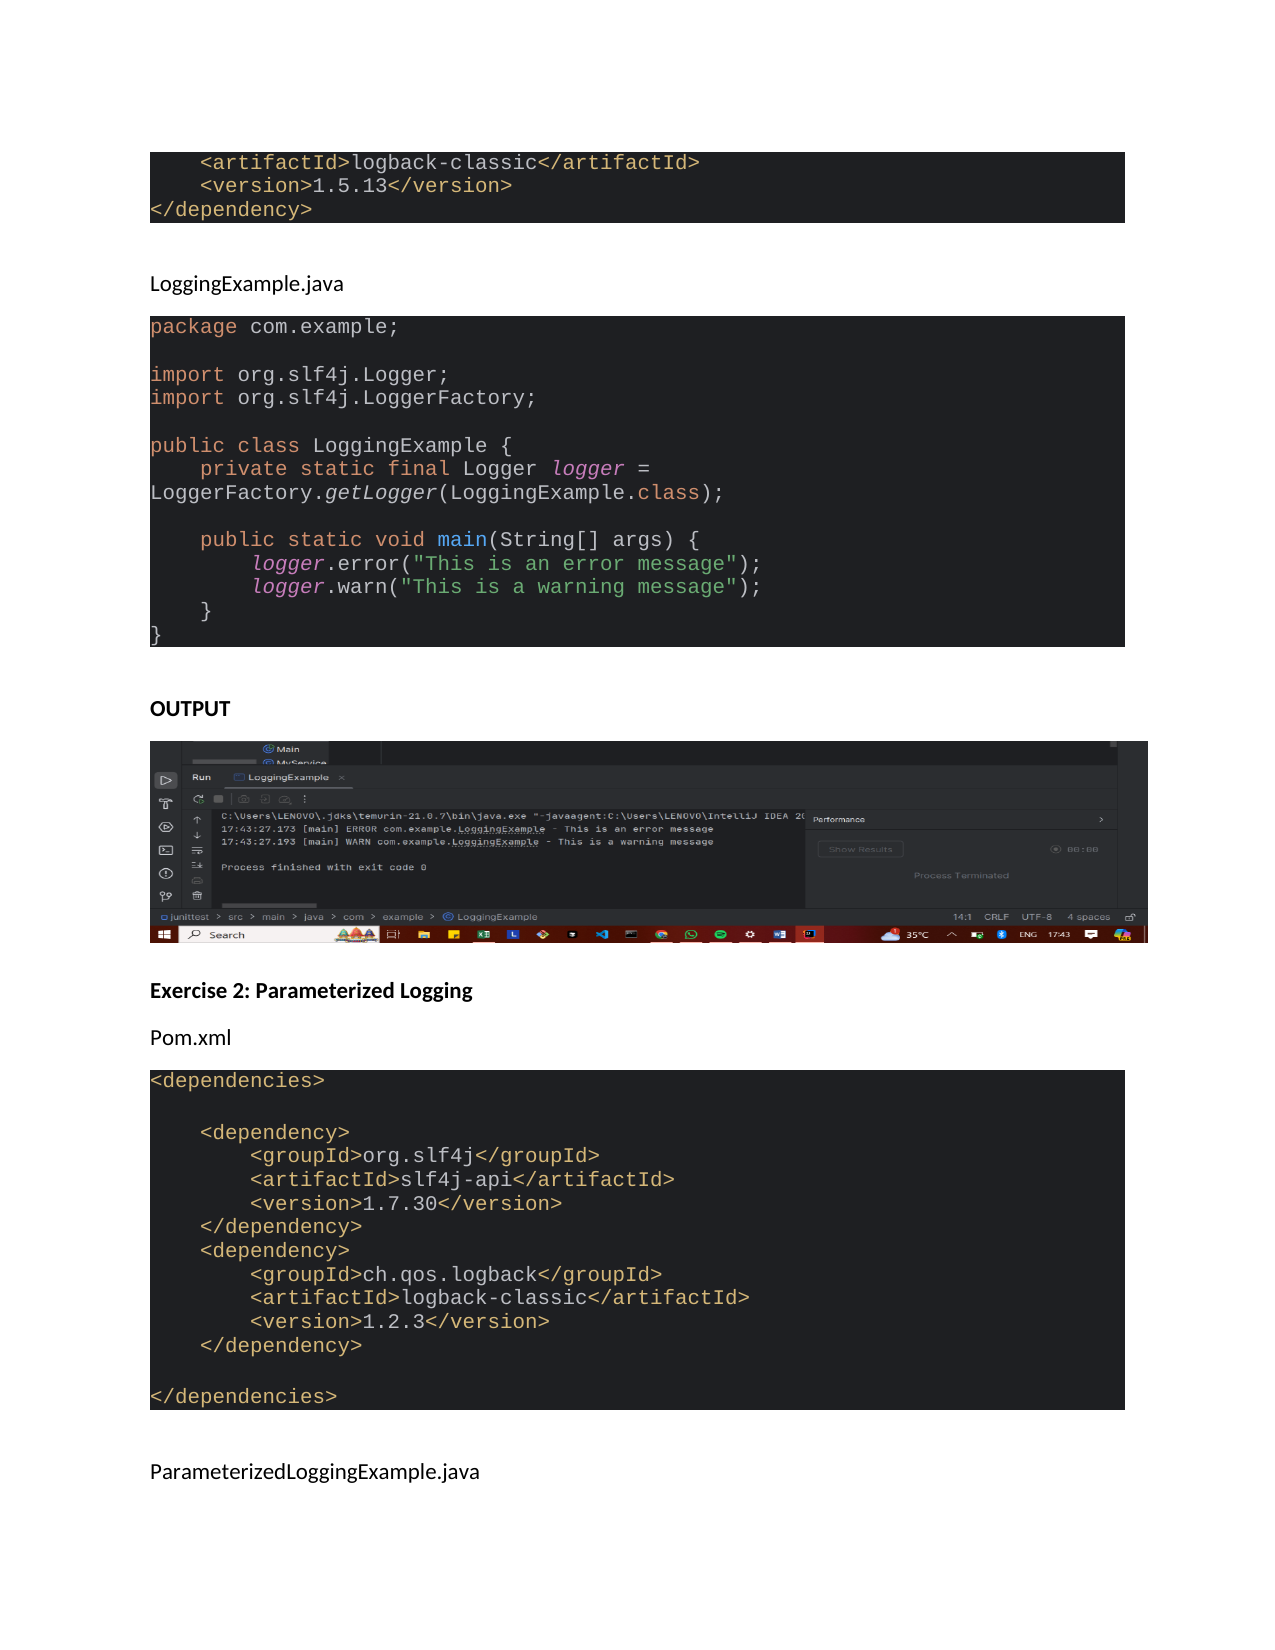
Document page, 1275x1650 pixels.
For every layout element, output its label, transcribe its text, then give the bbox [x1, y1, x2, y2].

text LoggingExample.java [150, 269, 1125, 297]
text package com.example; import org.slf4j.Logger; import org.slf4j.LoggerFactory; public class LoggingExample { private static final Logger logger = LoggerFactory.getLogger(LoggingExample.class); public static void main(String[] args) { logger.error("This is an error message"); logger.warn("This is a warning message"); } } [150, 316, 1125, 647]
text Exercise 2: Parameterized Logging [150, 976, 1125, 1004]
text OUTPUT [150, 694, 1125, 722]
text ParameterizedLoggingExample.java [150, 1457, 1125, 1485]
picture [150, 741, 1148, 943]
text Pom.xml [150, 1023, 1125, 1051]
text <dependencies> [150, 1070, 1125, 1094]
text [150, 152, 1125, 223]
text <dependency> <groupId>org.slf4j</groupId> <artifactId>slf4j-api</artifactId> <version>1.7.30</version> </dependency> <dependency> <groupId>ch.qos.logback</groupId> <artifactId>logback-classic</artifactId> <version>1.2.3</version> </dependency> [150, 1122, 1125, 1386]
text </dependencies> [150, 1386, 1125, 1410]
